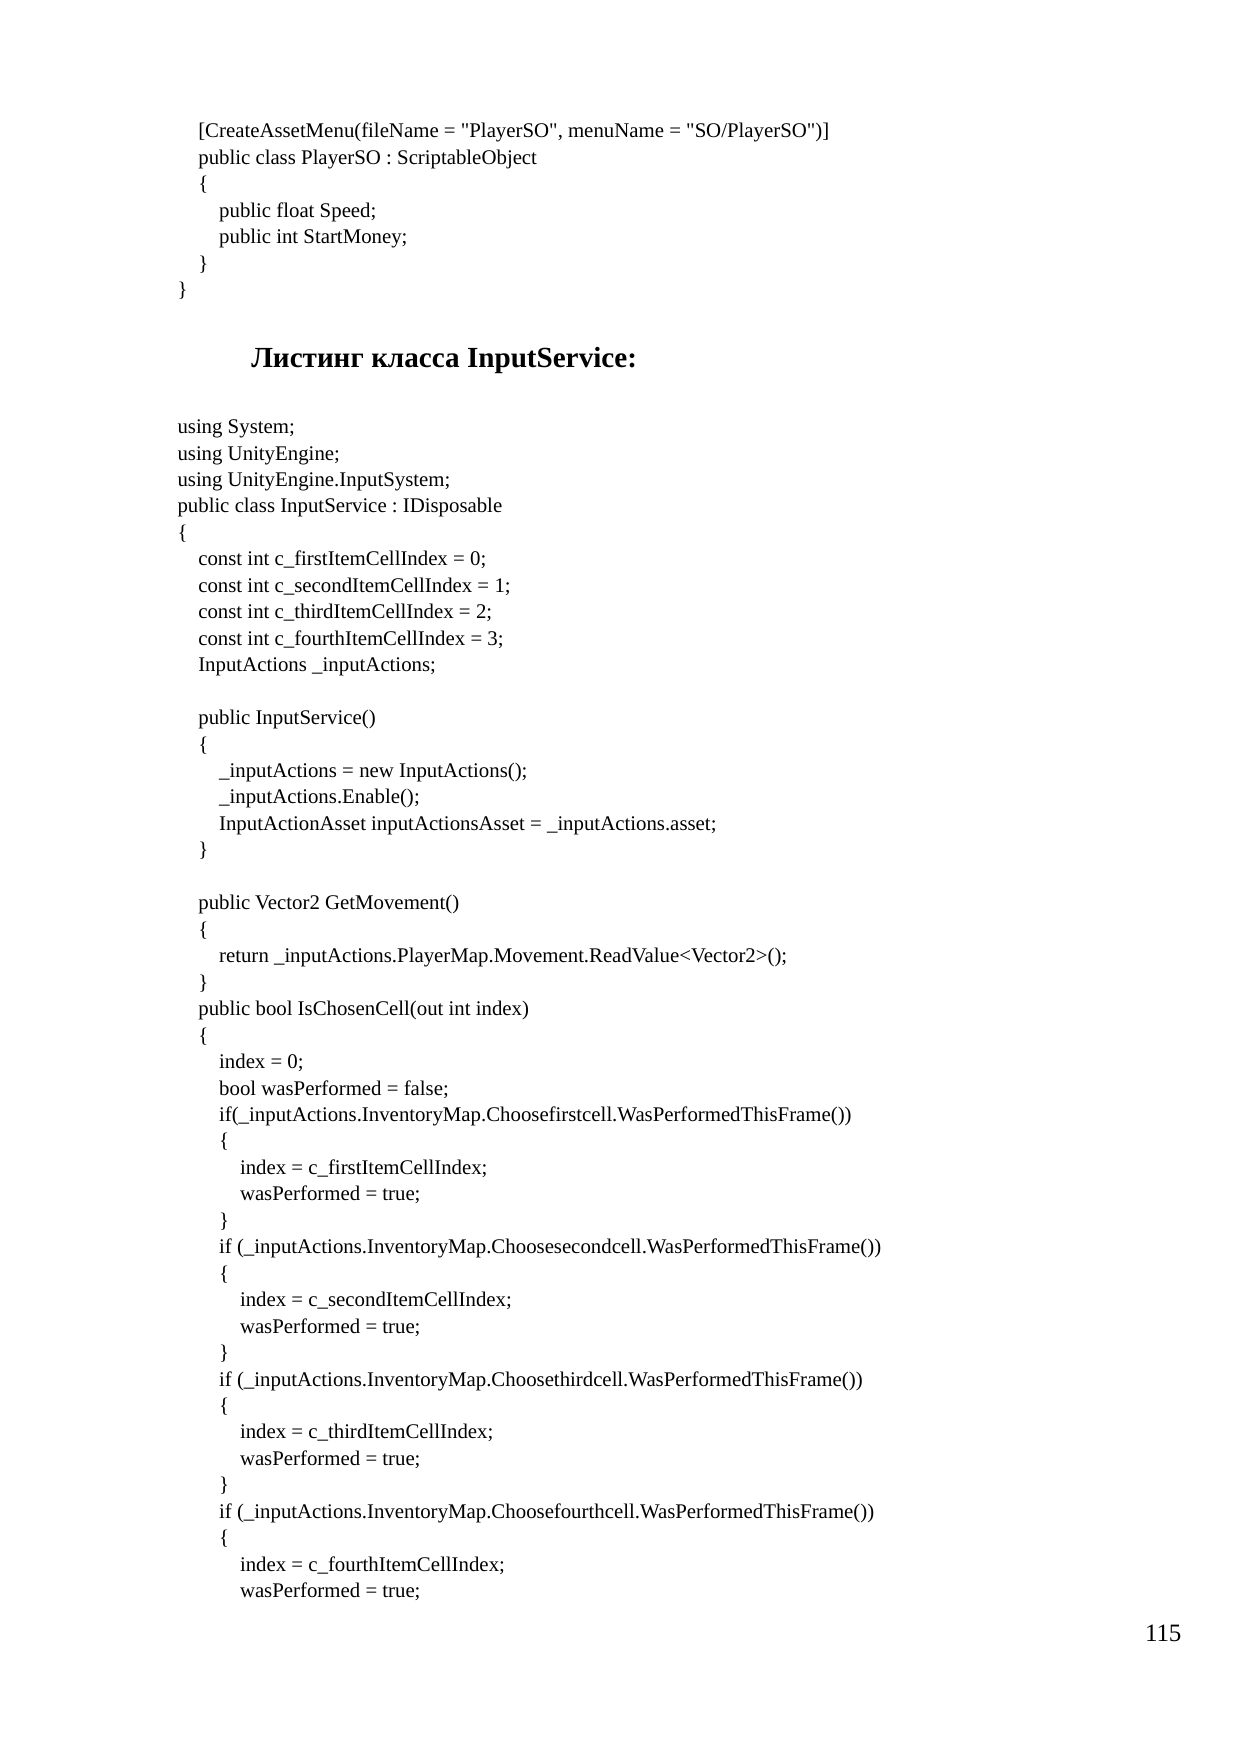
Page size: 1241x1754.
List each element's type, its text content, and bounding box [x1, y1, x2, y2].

text wasPerformed = true; [177, 1446, 1181, 1470]
text wasPerformed = true; [177, 1578, 1181, 1602]
text const int c_firstItemCellIndex = 0; [177, 546, 1181, 570]
text public float Speed; [177, 197, 1181, 222]
text } [177, 1472, 1181, 1496]
text Листинг класса InputService: [177, 340, 1181, 374]
text const int c_thirdItemCellIndex = 2; [177, 599, 1181, 623]
text const int c_secondItemCellIndex = 1; [177, 573, 1181, 597]
text } [177, 250, 1181, 274]
text using UnityEngine; [177, 440, 1181, 464]
text index = c_thirdItemCellIndex; [177, 1419, 1181, 1443]
text } [177, 969, 1181, 994]
text public class InputService : IDisposable [177, 493, 1181, 517]
text { [177, 731, 1181, 756]
text return _inputActions.PlayerMap.Movement.ReadValue<Vector2>(); [177, 943, 1181, 967]
text wasPerformed = true; [177, 1313, 1181, 1338]
text } [177, 837, 1181, 861]
text index = 0; [177, 1049, 1181, 1073]
text if (_inputActions.InventoryMap.Choosefourthcell.WasPerformedThisFrame()) [177, 1499, 1181, 1523]
text public Vector2 GetMovement() [177, 890, 1181, 914]
text { [177, 1128, 1181, 1152]
text { [177, 1022, 1181, 1047]
text InputActionAsset inputActionsAsset = _inputActions.asset; [177, 811, 1181, 835]
text public InputService() [177, 705, 1181, 729]
text bool wasPerformed = false; [177, 1075, 1181, 1099]
text } [177, 277, 1181, 301]
text } [177, 1340, 1181, 1364]
text using UnityEngine.InputSystem; [177, 467, 1181, 491]
text _inputActions.Enable(); [177, 784, 1181, 808]
text index = c_firstItemCellIndex; [177, 1155, 1181, 1179]
text if (_inputActions.InventoryMap.Choosethirdcell.WasPerformedThisFrame()) [177, 1366, 1181, 1391]
text if(_inputActions.InventoryMap.Choosefirstcell.WasPerformedThisFrame()) [177, 1102, 1181, 1126]
text } [177, 1208, 1181, 1232]
text public class PlayerSO : ScriptableObject [177, 144, 1181, 169]
text InputActions _inputActions; [177, 652, 1181, 676]
text _inputActions = new InputActions(); [177, 758, 1181, 782]
text index = c_fourthItemCellIndex; [177, 1552, 1181, 1576]
text const int c_fourthItemCellIndex = 3; [177, 626, 1181, 650]
text public int StartMoney; [177, 224, 1181, 248]
text { [177, 171, 1181, 195]
text if (_inputActions.InventoryMap.Choosesecondcell.WasPerformedThisFrame()) [177, 1234, 1181, 1258]
text wasPerformed = true; [177, 1181, 1181, 1205]
text index = c_secondItemCellIndex; [177, 1287, 1181, 1311]
text using System; [177, 414, 1181, 438]
text [CreateAssetMenu(fileName = "PlayerSO", menuName = "SO/PlayerSO")] [177, 118, 1181, 142]
text public bool IsChosenCell(out int index) [177, 996, 1181, 1020]
text { [177, 1525, 1181, 1549]
text { [177, 1261, 1181, 1285]
text { [177, 520, 1181, 544]
text { [177, 1393, 1181, 1417]
text { [177, 917, 1181, 941]
